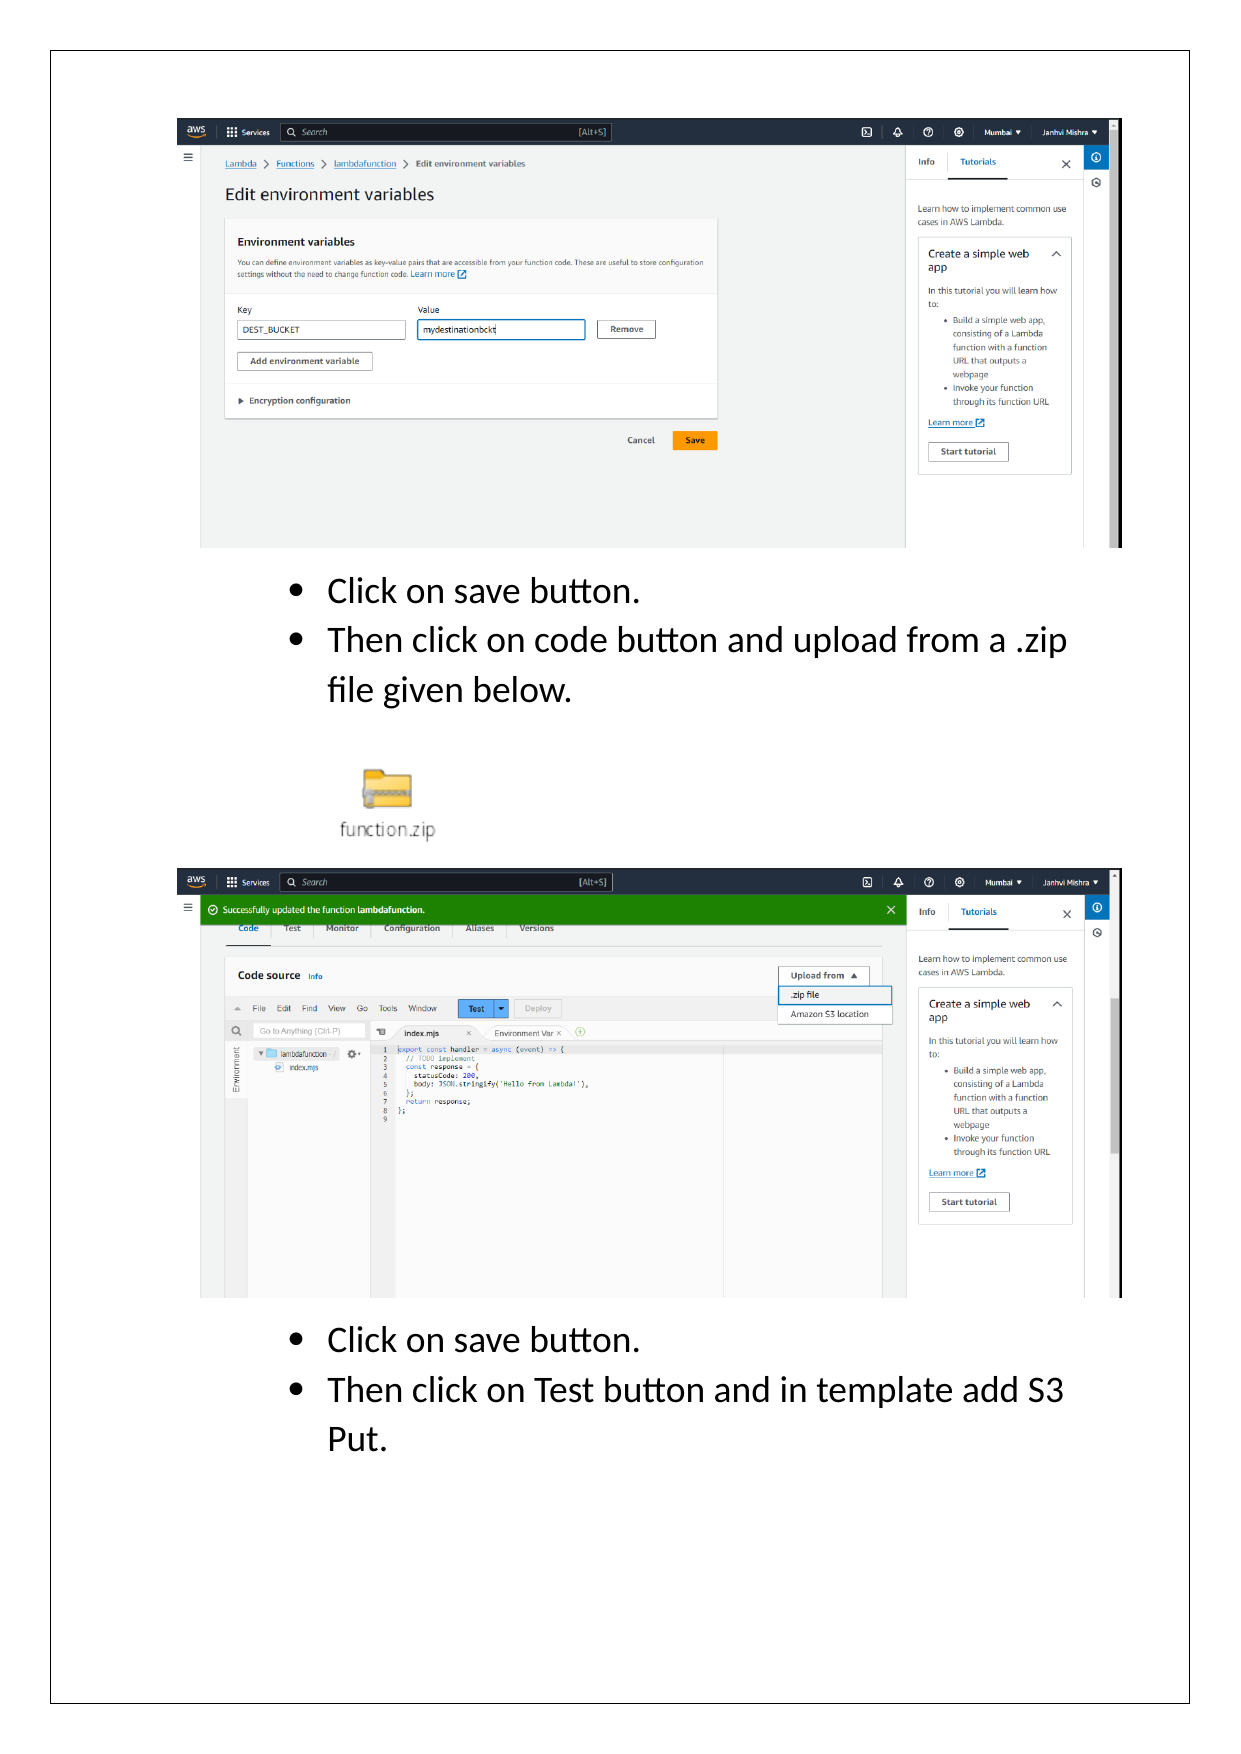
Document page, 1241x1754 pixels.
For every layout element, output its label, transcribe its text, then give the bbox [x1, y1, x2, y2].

picture [177, 118, 1122, 548]
list Click on save button. [289, 567, 1122, 612]
list Then click on Test button and in template add S3 Put. [289, 1366, 1122, 1461]
picture [177, 868, 1122, 1298]
list Click on save button. [289, 1316, 1122, 1362]
list Then click on code button and upload from a .zip file given below. [289, 616, 1122, 711]
